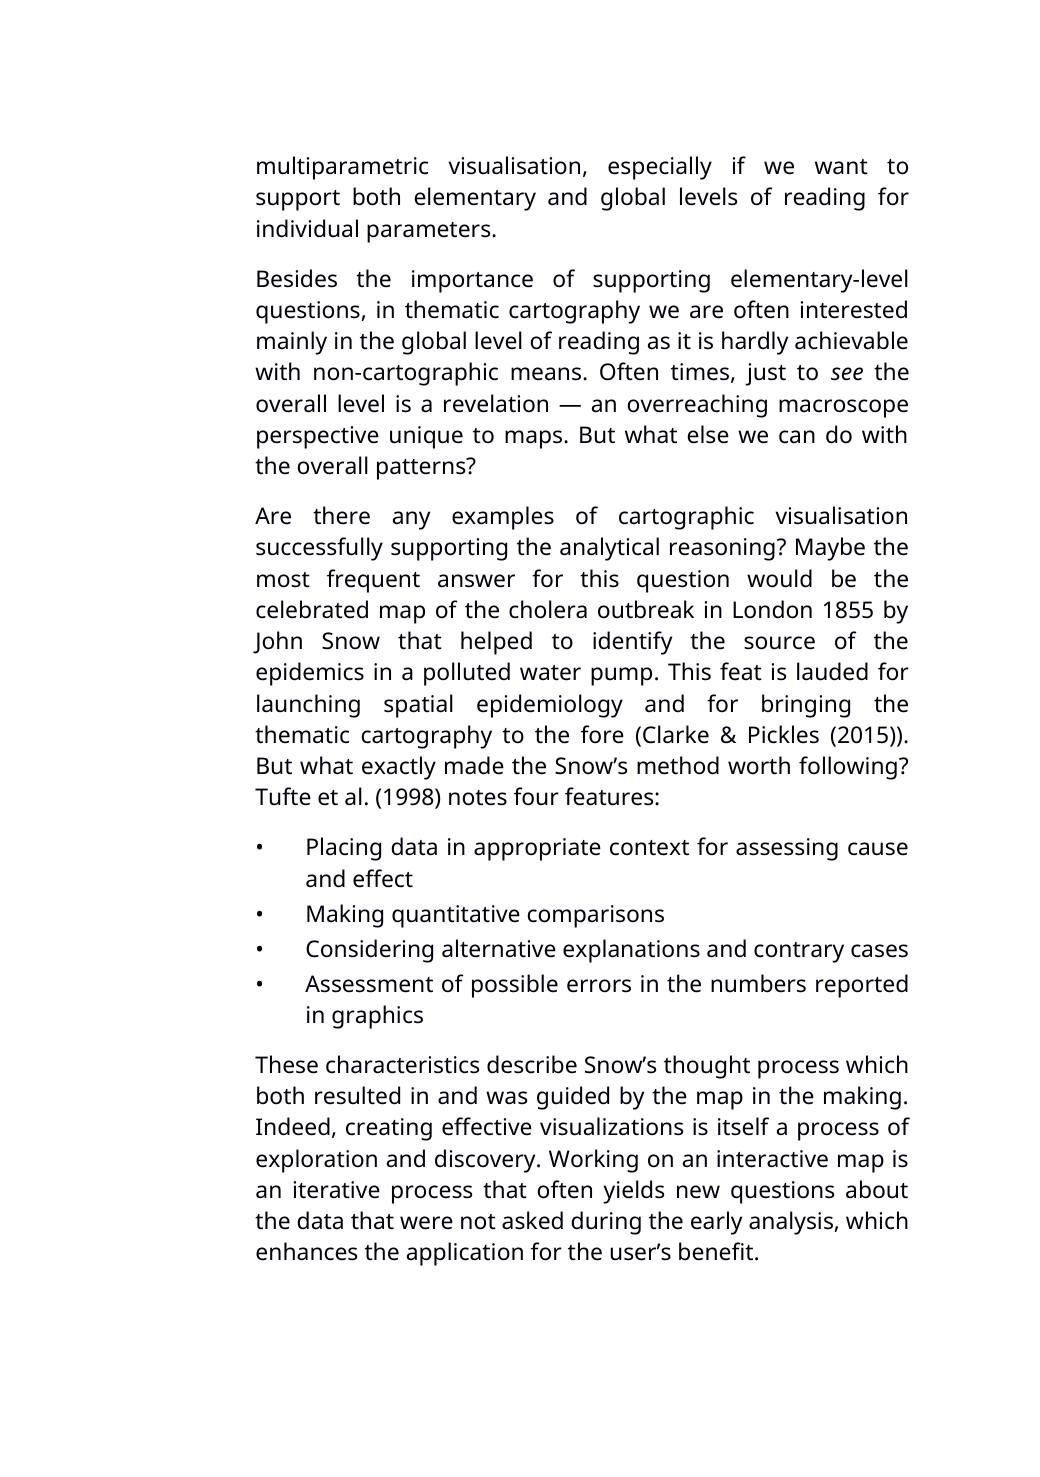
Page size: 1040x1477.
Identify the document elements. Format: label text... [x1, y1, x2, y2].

text Besides the importance of supporting elementary-level questions, in thematic cartography we are often interested mainly in the global level of reading as it is hardly achievable with non-cartographic means. Often times, just to see the overall level is a revelation — an overreaching macroscope perspective unique to maps. But what else we can do with the overall patterns? [255, 262, 910, 481]
list Placing data in appropriate context for assessing cause and effect [255, 831, 910, 894]
list Making quantitative comparisons [255, 897, 910, 929]
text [255, 150, 910, 244]
list Considering alternative explanations and contrary cases [255, 932, 910, 964]
text These characteristics describe Snow’s thought process which both resulted in and was guided by the map in the making. Indeed, creating effective visualizations is itself a process of exploration and discovery. Working on an interactive map is an iterative process that often yields new questions about the data that were not asked during the early analysis, which enhances the application for the user’s benefit. [255, 1049, 910, 1267]
text Are there any examples of cartographic visualisation successfully supporting the analytical reasoning? Maybe the most frequent answer for this question would be the celebrated map of the cholera outbreak in London 1855 by John Snow that helped to identify the source of the epidemics in a polluted water pump. This feat is lauded for launching spatial epidemiology and for bringing the thematic cartography to the fore (Clarke & Pickles (2015)). But what exactly made the Snow’s method worth following? Tufte et al. (1998) notes four features: [255, 500, 910, 812]
list Assessment of possible errors in the numbers reported in graphics [255, 967, 910, 1030]
